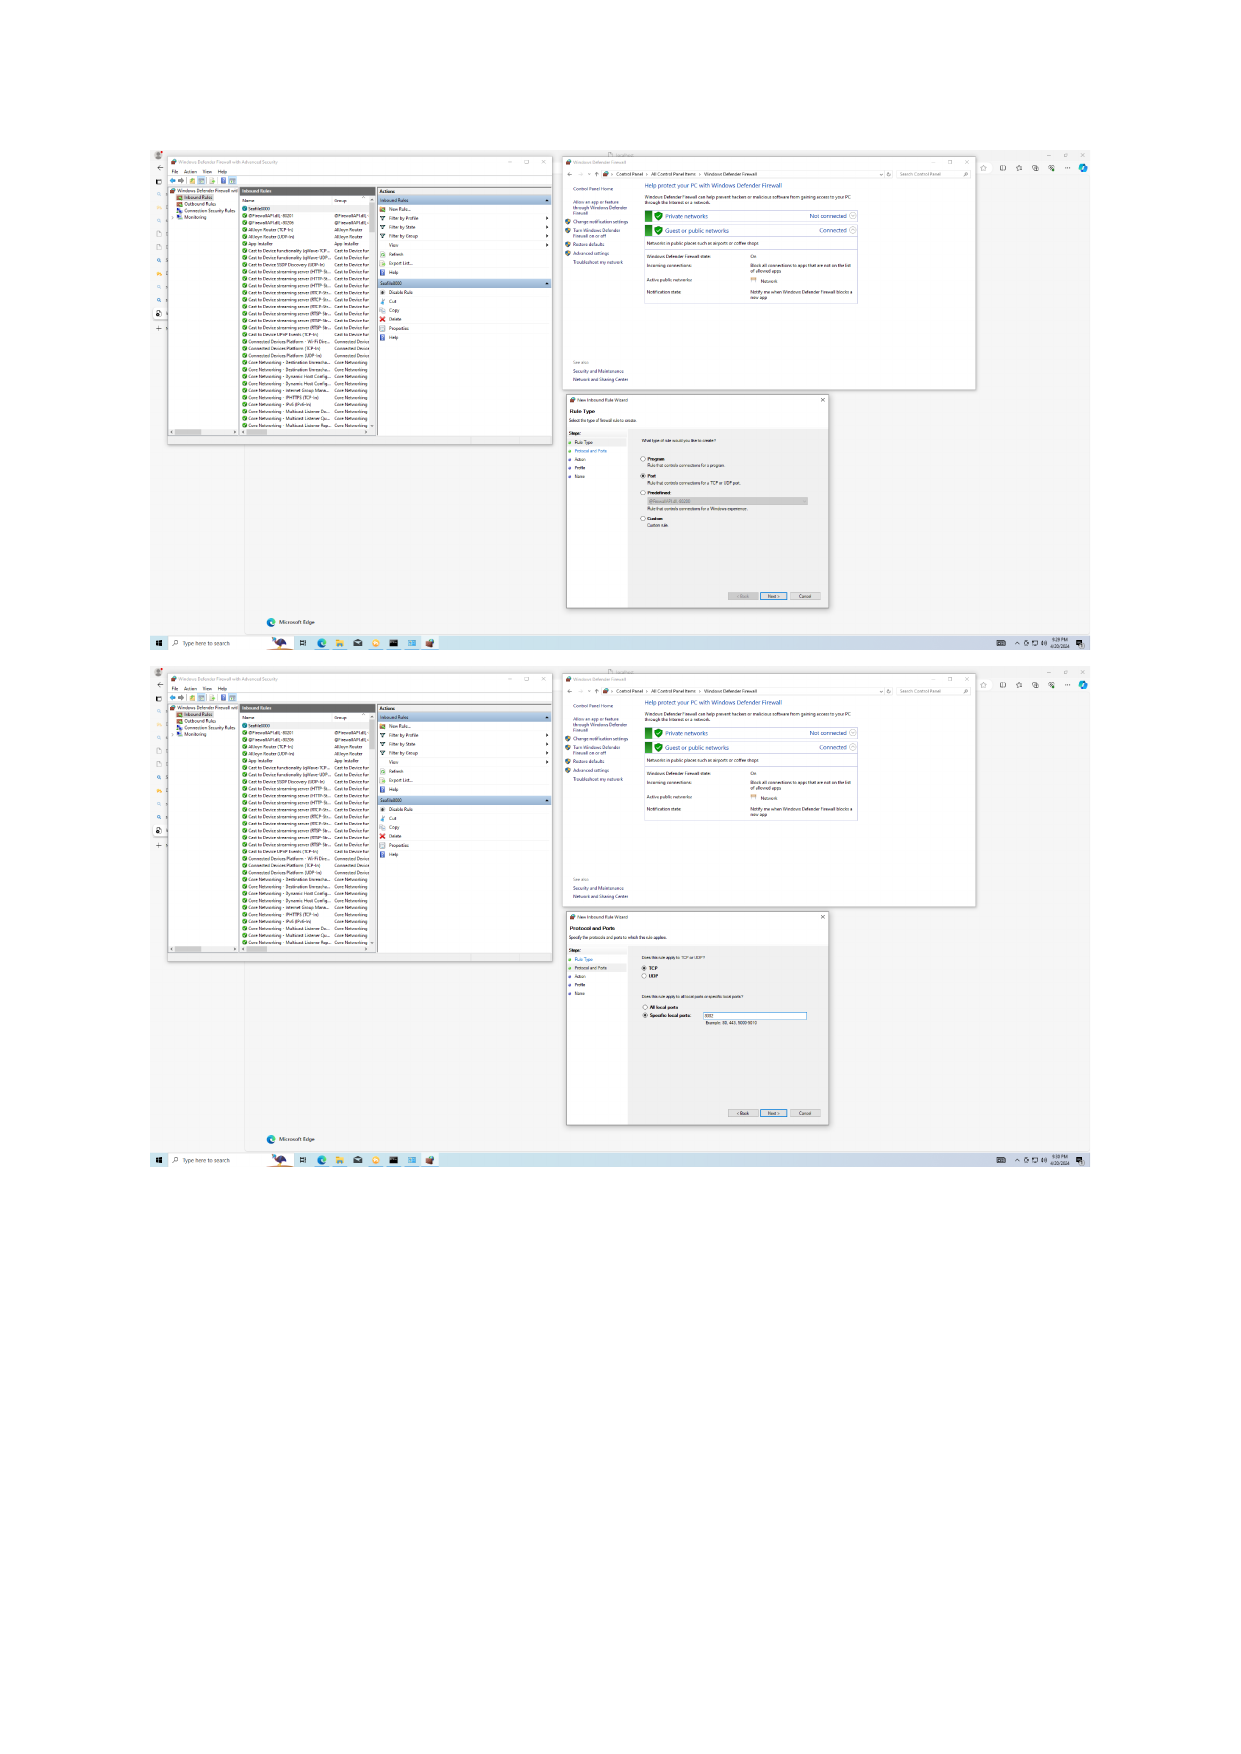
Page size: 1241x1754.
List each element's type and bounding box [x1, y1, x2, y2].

picture [150, 666, 1091, 1167]
picture [150, 150, 1091, 650]
